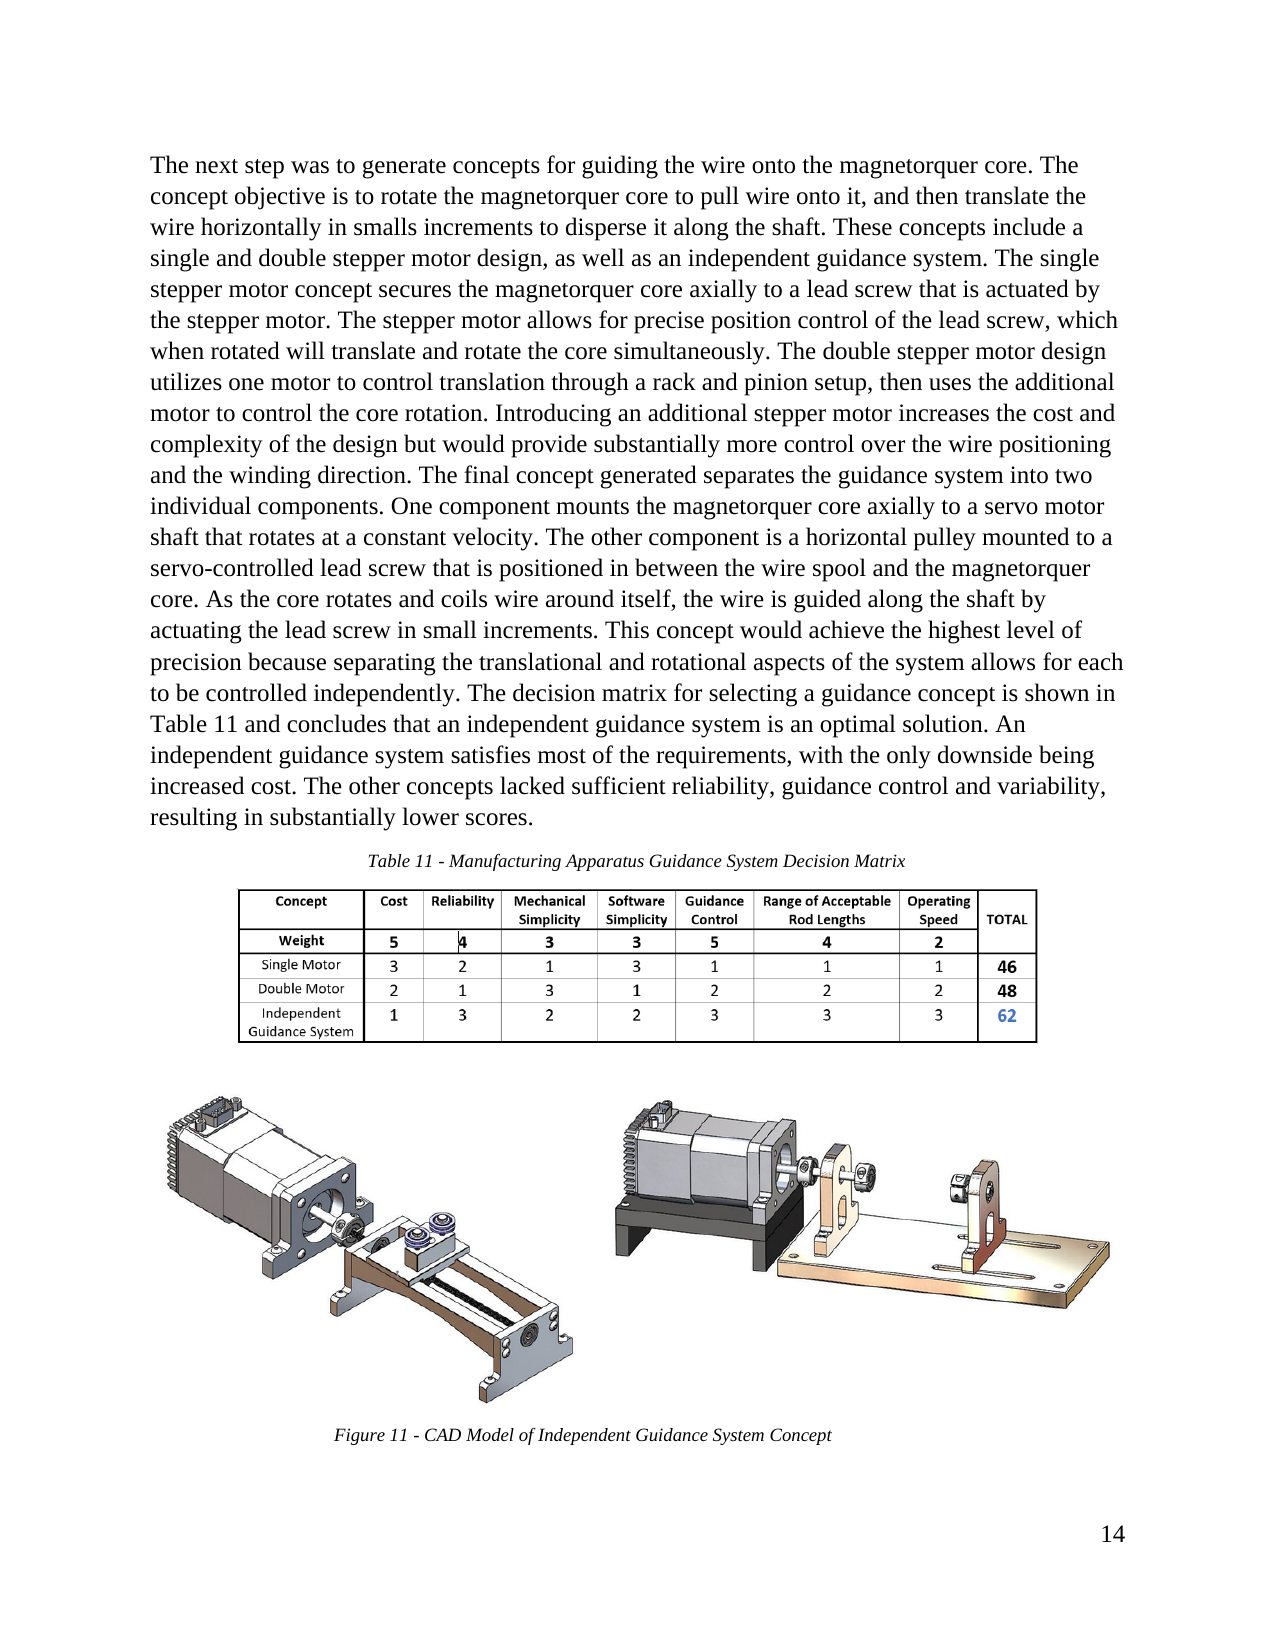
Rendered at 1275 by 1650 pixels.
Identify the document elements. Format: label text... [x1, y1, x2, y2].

picture [150, 1089, 582, 1411]
picture [592, 1085, 1125, 1331]
picture [236, 888, 1038, 1044]
text The next step was to generate concepts for guiding the wire onto the magnetorquer core. The concept objective is to rotate the magnetorquer core to pull wire onto it, and then translate the wire horizontally in smalls increments to disperse it along the shaft. These concepts include a single and double stepper motor design, as well as an independent guidance system. The single stepper motor concept secures the magnetorquer core axially to a lead screw that is actuated by the stepper motor. The stepper motor allows for precise position control of the lead screw, which when rotated will translate and rotate the core simultaneously. The double stepper motor design utilizes one motor to control translation through a rack and pinion setup, then uses the additional motor to control the core rotation. Introducing an additional stepper motor increases the cost and complexity of the design but would provide substantially more control over the wire positioning and the winding direction. The final concept generated separates the guidance system into two individual components. One component mounts the magnetorquer core axially to a servo motor shaft that rotates at a constant velocity. The other component is a horizontal pulley mounted to a servo-controlled lead screw that is positioned in between the wire spool and the magnetorquer core. As the core rotates and coils wire around itself, the wire is guided along the shaft by actuating the lead screw in small increments. This concept would achieve the highest level of precision because separating the translational and rotational aspects of the system allows for each to be controlled independently. The decision matrix for selecting a guidance concept is shown in Table 11 and concludes that an independent guidance system is an optimal solution. An independent guidance system satisfies most of the requirements, with the only downside being increased cost. The other concepts lacked sufficient reliability, guidance control and variability, resulting in substantially lower scores. [150, 150, 1125, 831]
